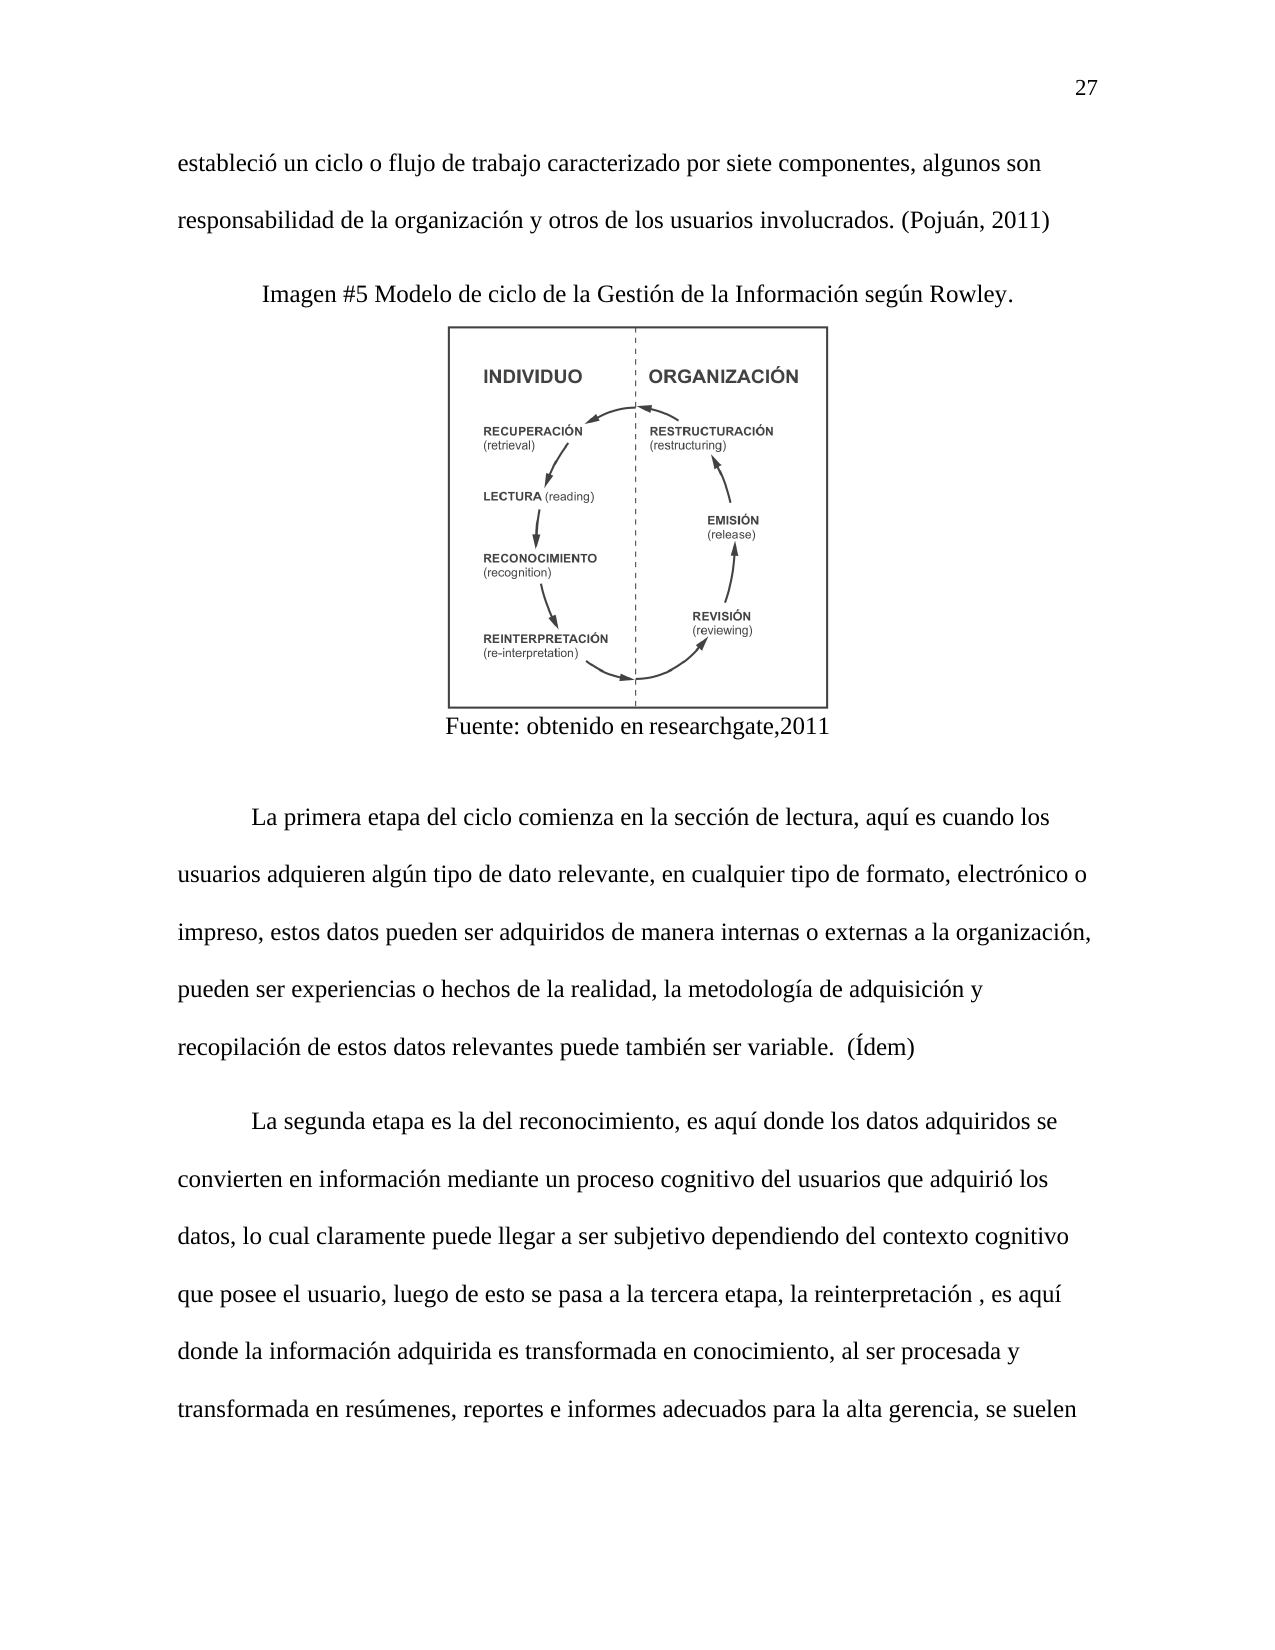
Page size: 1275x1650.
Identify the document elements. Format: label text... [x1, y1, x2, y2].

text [177, 1106, 1098, 1422]
text La primera etapa del ciclo comienza en la sección de lectura, aquí es cuando los usuarios adquieren algún tipo de dato relevante, en cualquier tipo de formato, electrónico o impreso, estos datos pueden ser adquiridos de manera internas o externas a la organización, pueden ser experiencias o hechos de la realidad, la metodología de adquisición y recopilación de estos datos relevantes puede también ser variable. (Ídem) [177, 802, 1098, 1061]
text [177, 148, 1098, 234]
text Imagen #5 Modelo de ciclo de la Gestión de la Información según Rowley. [177, 279, 1098, 308]
picture [445, 324, 830, 711]
